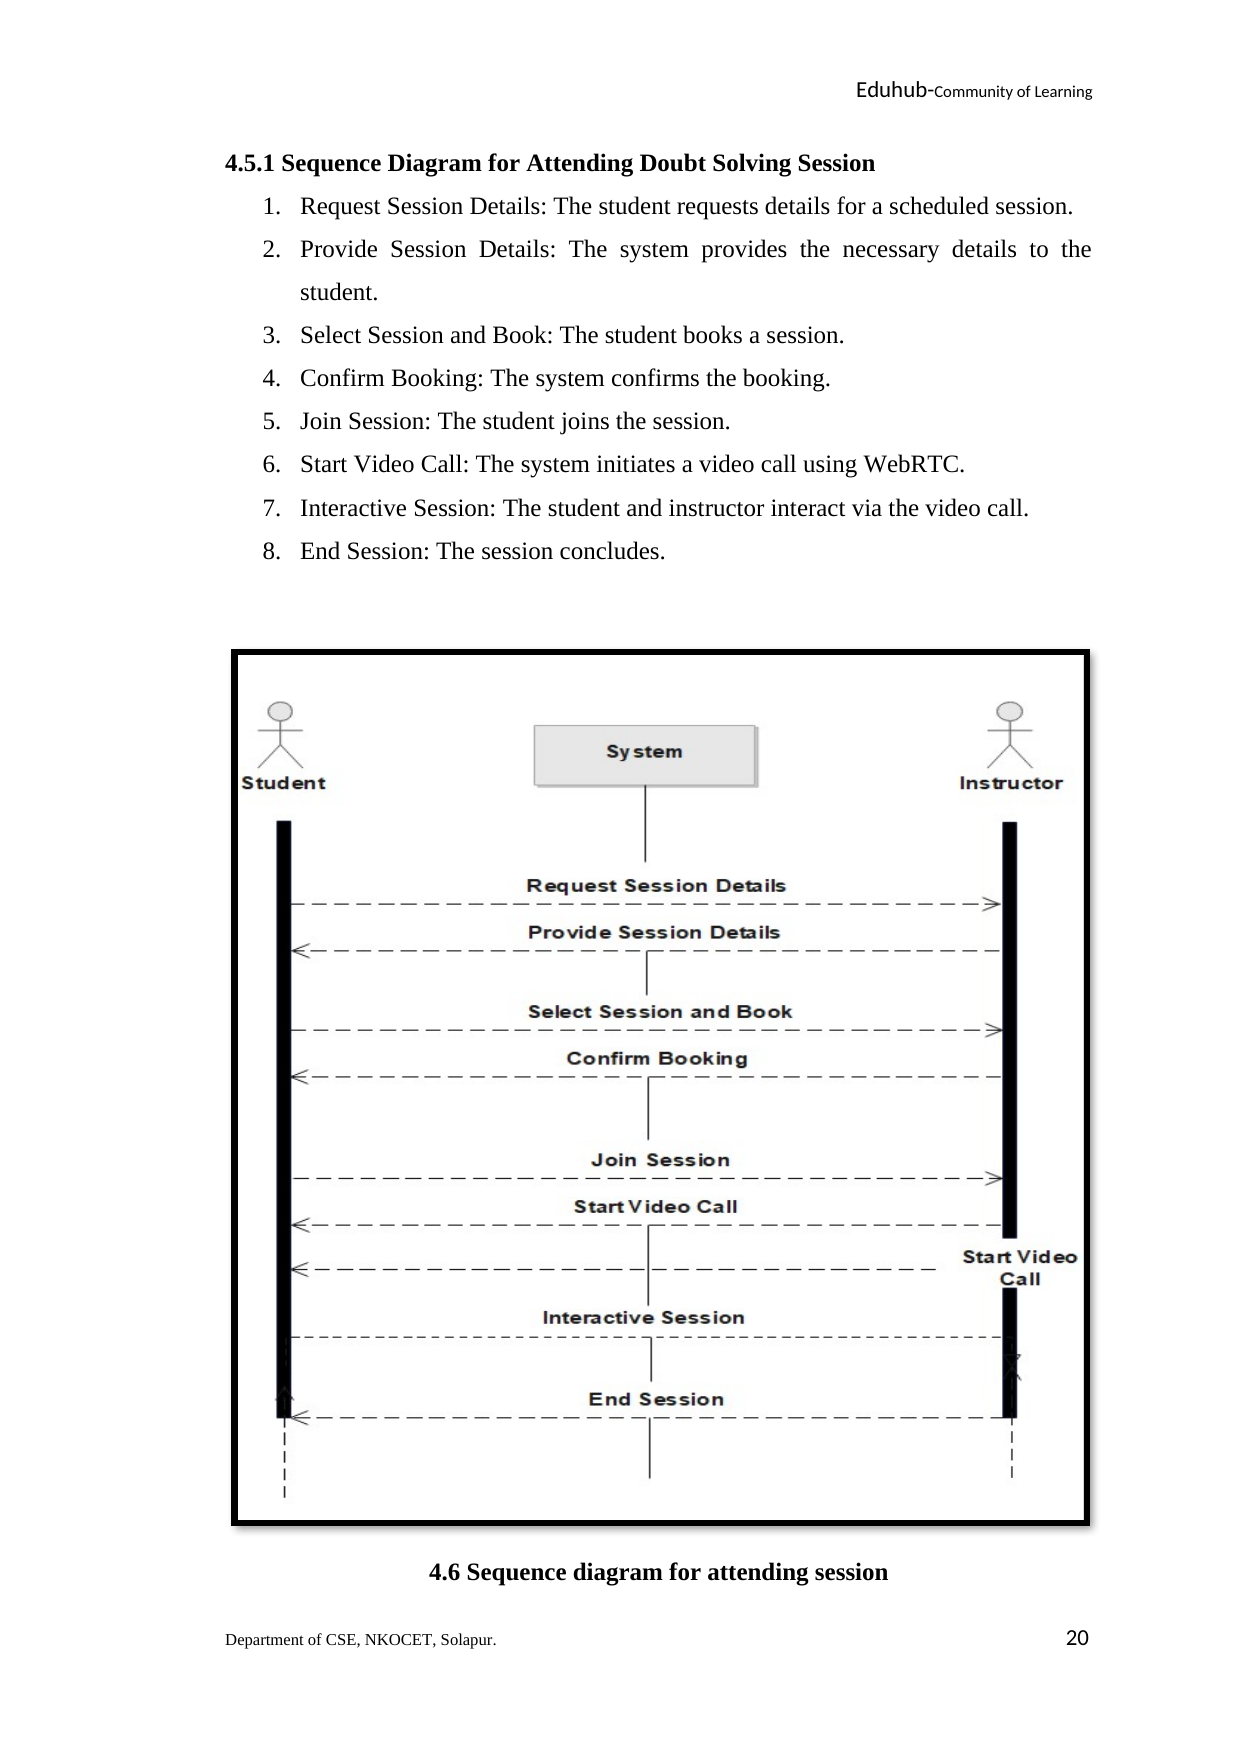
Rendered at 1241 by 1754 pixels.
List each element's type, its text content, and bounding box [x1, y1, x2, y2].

list Start Video Call: The system initiates a video call using WebRTC. [262, 449, 1092, 478]
list End Session: The session concludes. [262, 536, 1092, 564]
text 4.6 Sequence diagram for attending session [225, 1557, 1092, 1586]
picture [238, 655, 1084, 1520]
list Request Session Details: The student requests details for a scheduled session. [262, 191, 1092, 219]
list Provide Session Details: The system provides the necessary details to the student. [262, 234, 1092, 306]
text 4.5.1 Sequence Diagram for Attending Doubt Solving Session [225, 148, 1092, 176]
list Select Session and Book: The student books a session. [262, 320, 1092, 349]
list Join Session: The student joins the session. [262, 406, 1092, 435]
list Confirm Booking: The system confirms the booking. [262, 363, 1092, 392]
list Interactive Session: The student and instructor interact via the video call. [262, 493, 1092, 521]
